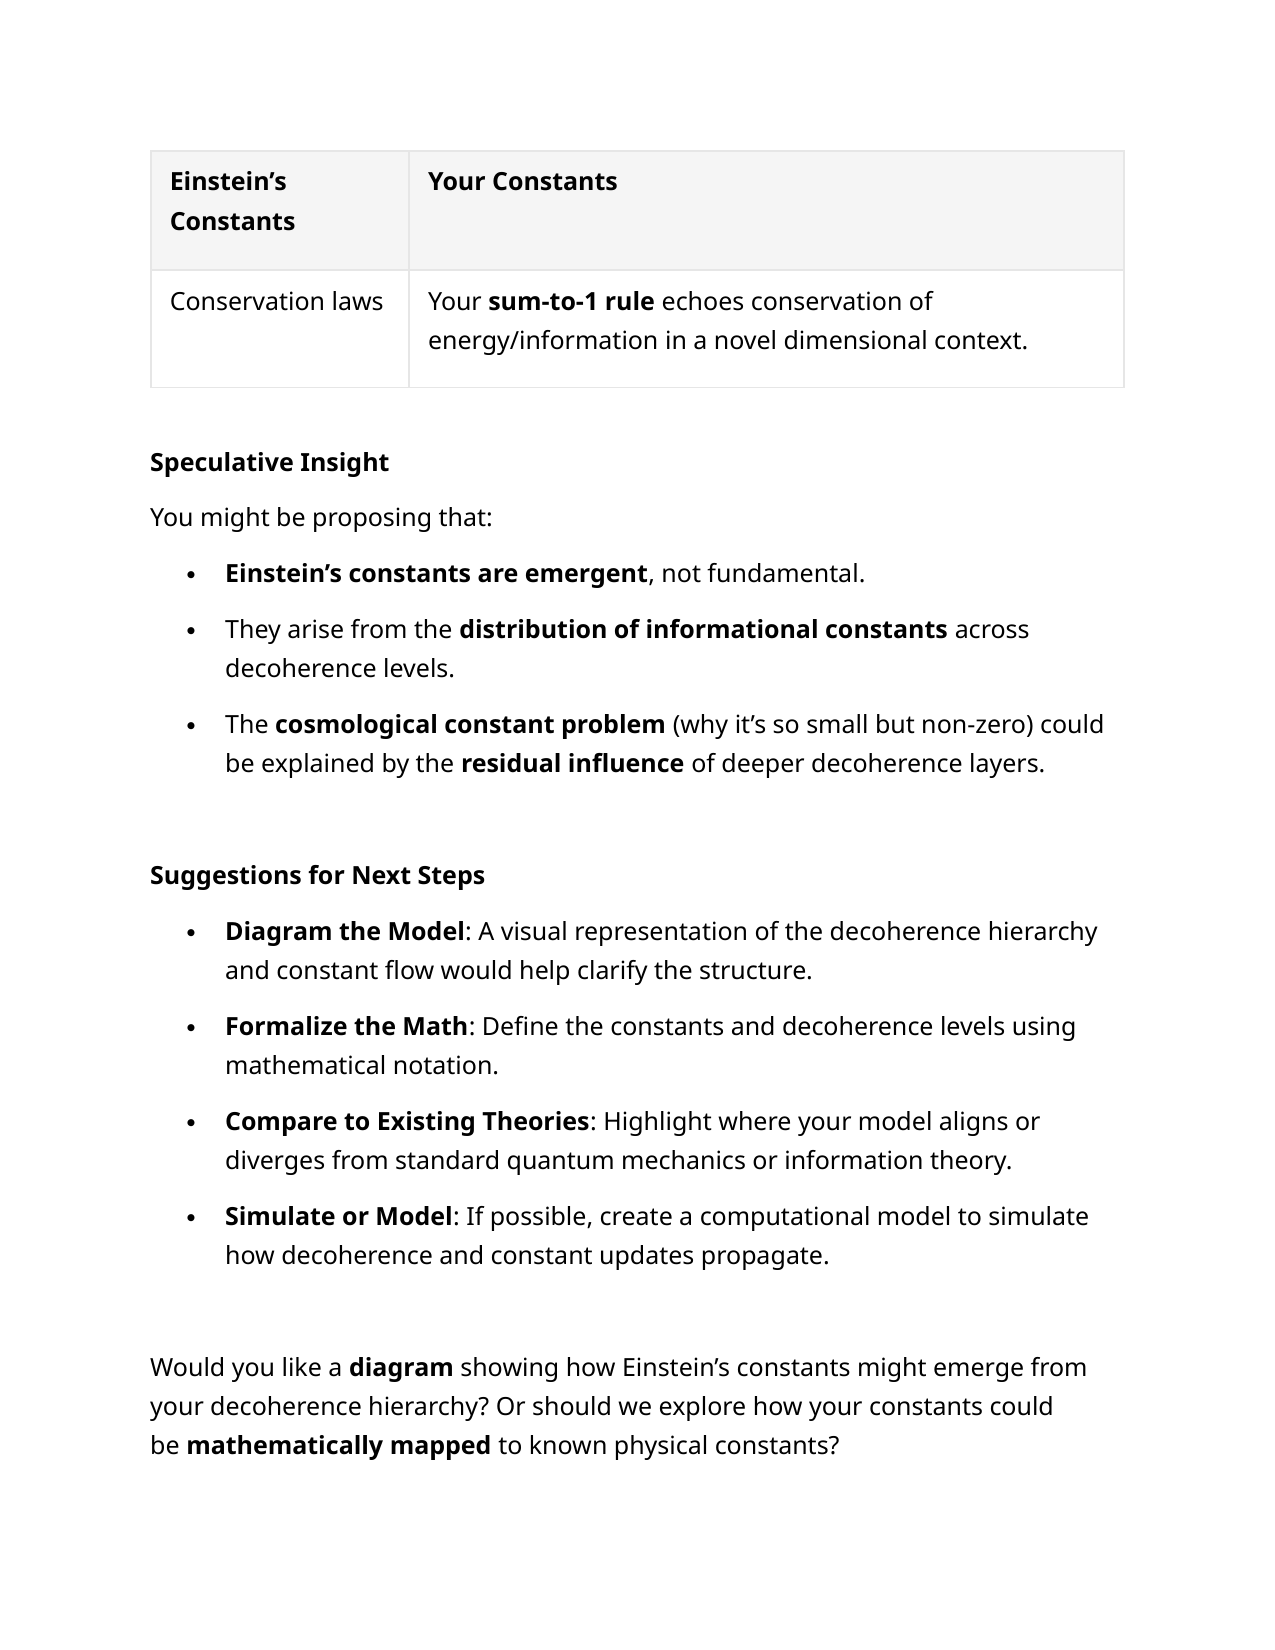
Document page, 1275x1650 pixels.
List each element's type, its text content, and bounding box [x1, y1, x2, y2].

text Suggestions for Next Steps [150, 857, 1125, 892]
list Simulate or Model: If possible, create a computational model to simulate how decoherence and constant updates propagate. [187, 1198, 1125, 1272]
list The cosmological constant problem (why it’s so small but non-zero) could be explained by the residual influence of deeper decoherence layers. [187, 707, 1125, 780]
text Speculative Insight [150, 444, 1125, 478]
text Would you like a diagram showing how Einstein’s constants might emerge from your decoherence hierarchy? Or should we explore how your constants could be mathematically mapped to known physical constants? [150, 1349, 1125, 1462]
text You might be proposing that: [150, 500, 1125, 534]
table_cell Your sum-to-1 rule echoes conservation of energy/information in a novel dimensional context. [410, 271, 1123, 387]
list Einstein’s constants are emergent, not fundamental. [187, 556, 1125, 590]
list Diagram the Model: A visual representation of the decoherence hierarchy and constant flow would help clarify the structure. [187, 913, 1125, 987]
list They arise from the distribution of informational constants across decoherence levels. [187, 612, 1125, 685]
table_header Einstein’s Constants [152, 152, 408, 269]
list Compare to Existing Theories: Highlight where your model aligns or diverges from standard quantum mechanics or information theory. [187, 1103, 1125, 1177]
table_cell Conservation laws [152, 271, 408, 387]
table_header Your Constants [410, 152, 1123, 269]
list Formalize the Math: Define the constants and decoherence levels using mathematical notation. [187, 1008, 1125, 1082]
